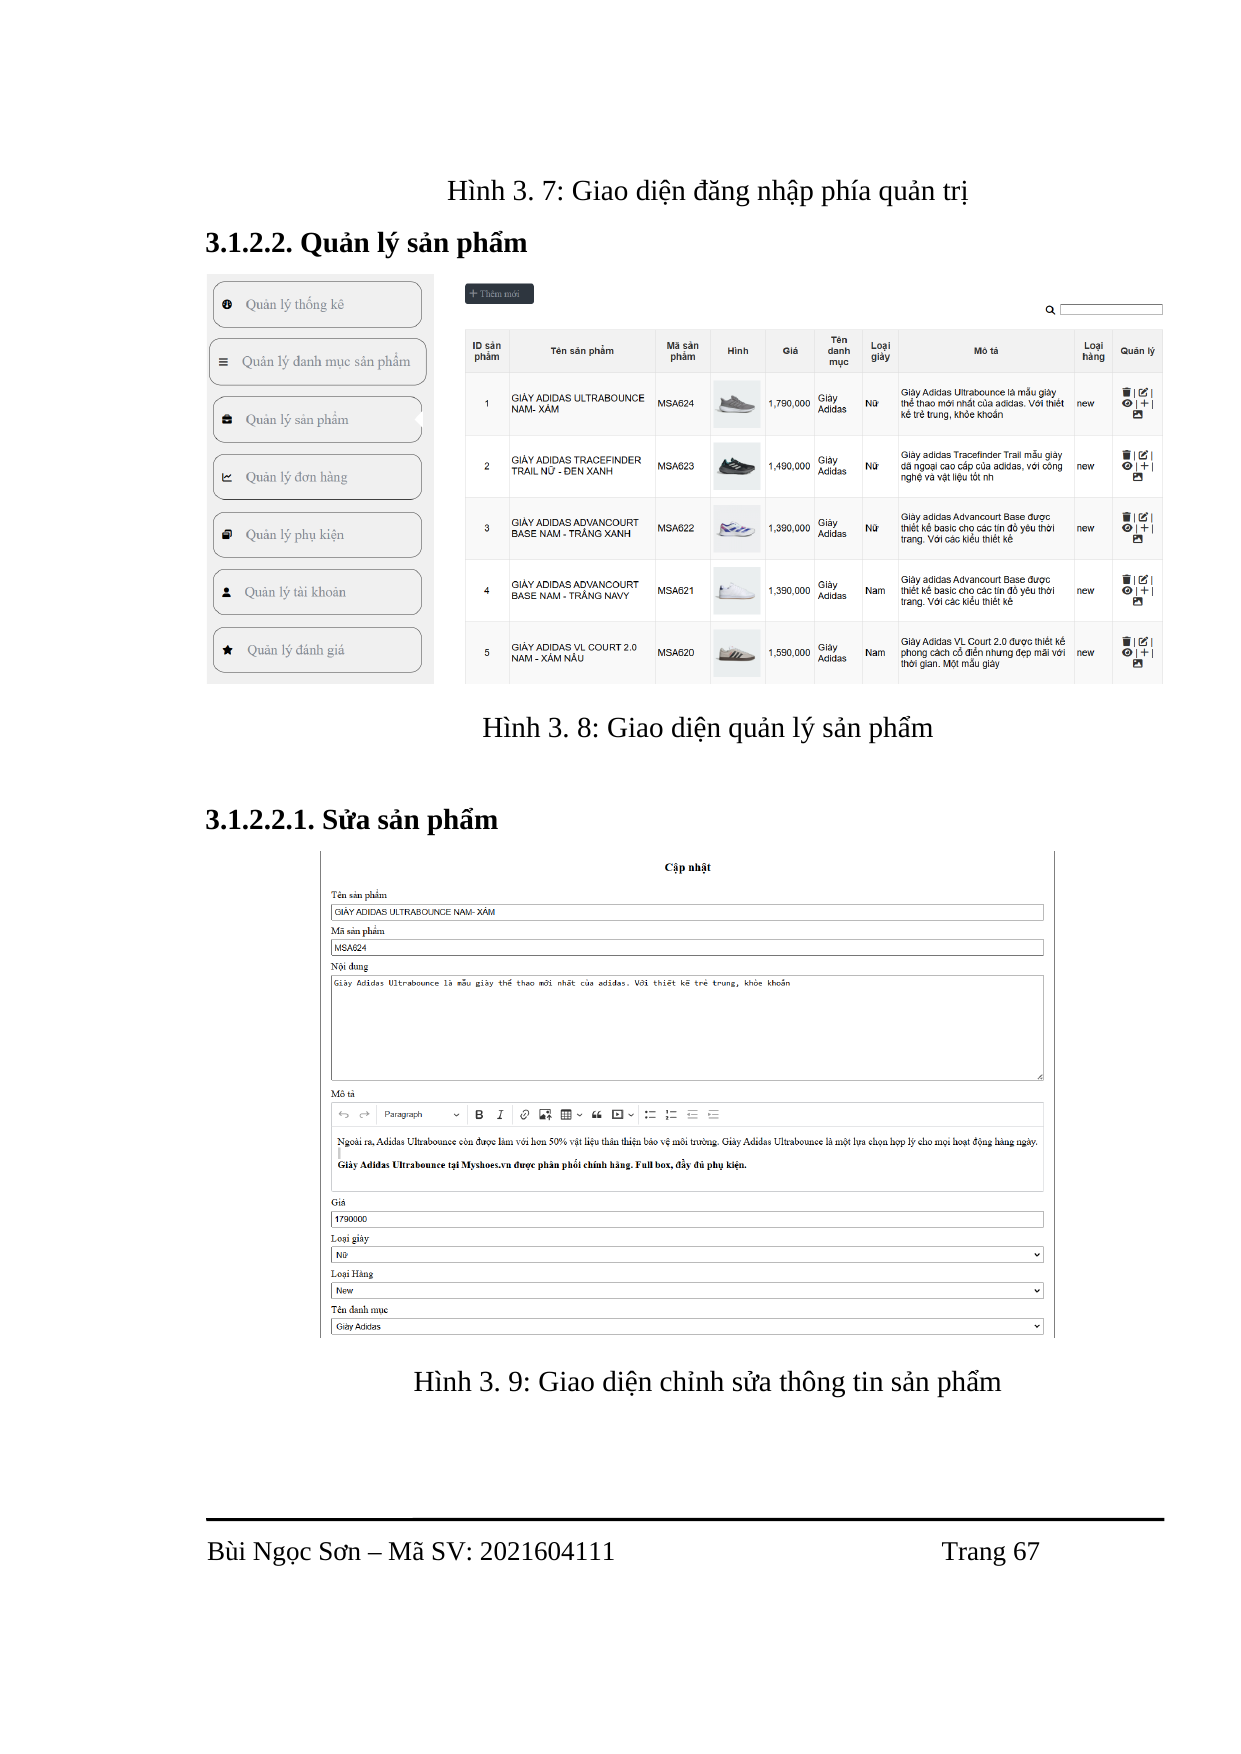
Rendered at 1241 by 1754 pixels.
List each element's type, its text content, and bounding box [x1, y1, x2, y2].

text Hình 3. 9: Giao diện chỉnh sửa thông tin sản phẩm [234, 1364, 1122, 1397]
text Hình 3. 8: Giao diện quản lý sản phẩm [234, 710, 1122, 743]
text Hình 3. 7: Giao diện đăng nhập phía quản trị [234, 173, 1122, 206]
picture [206, 851, 1165, 1338]
subtitle 3.1.2.2. Quản lý sản phẩm [205, 225, 1122, 258]
subtitle 3.1.2.2.1. Sửa sản phẩm [205, 802, 1122, 836]
picture [206, 274, 1165, 684]
